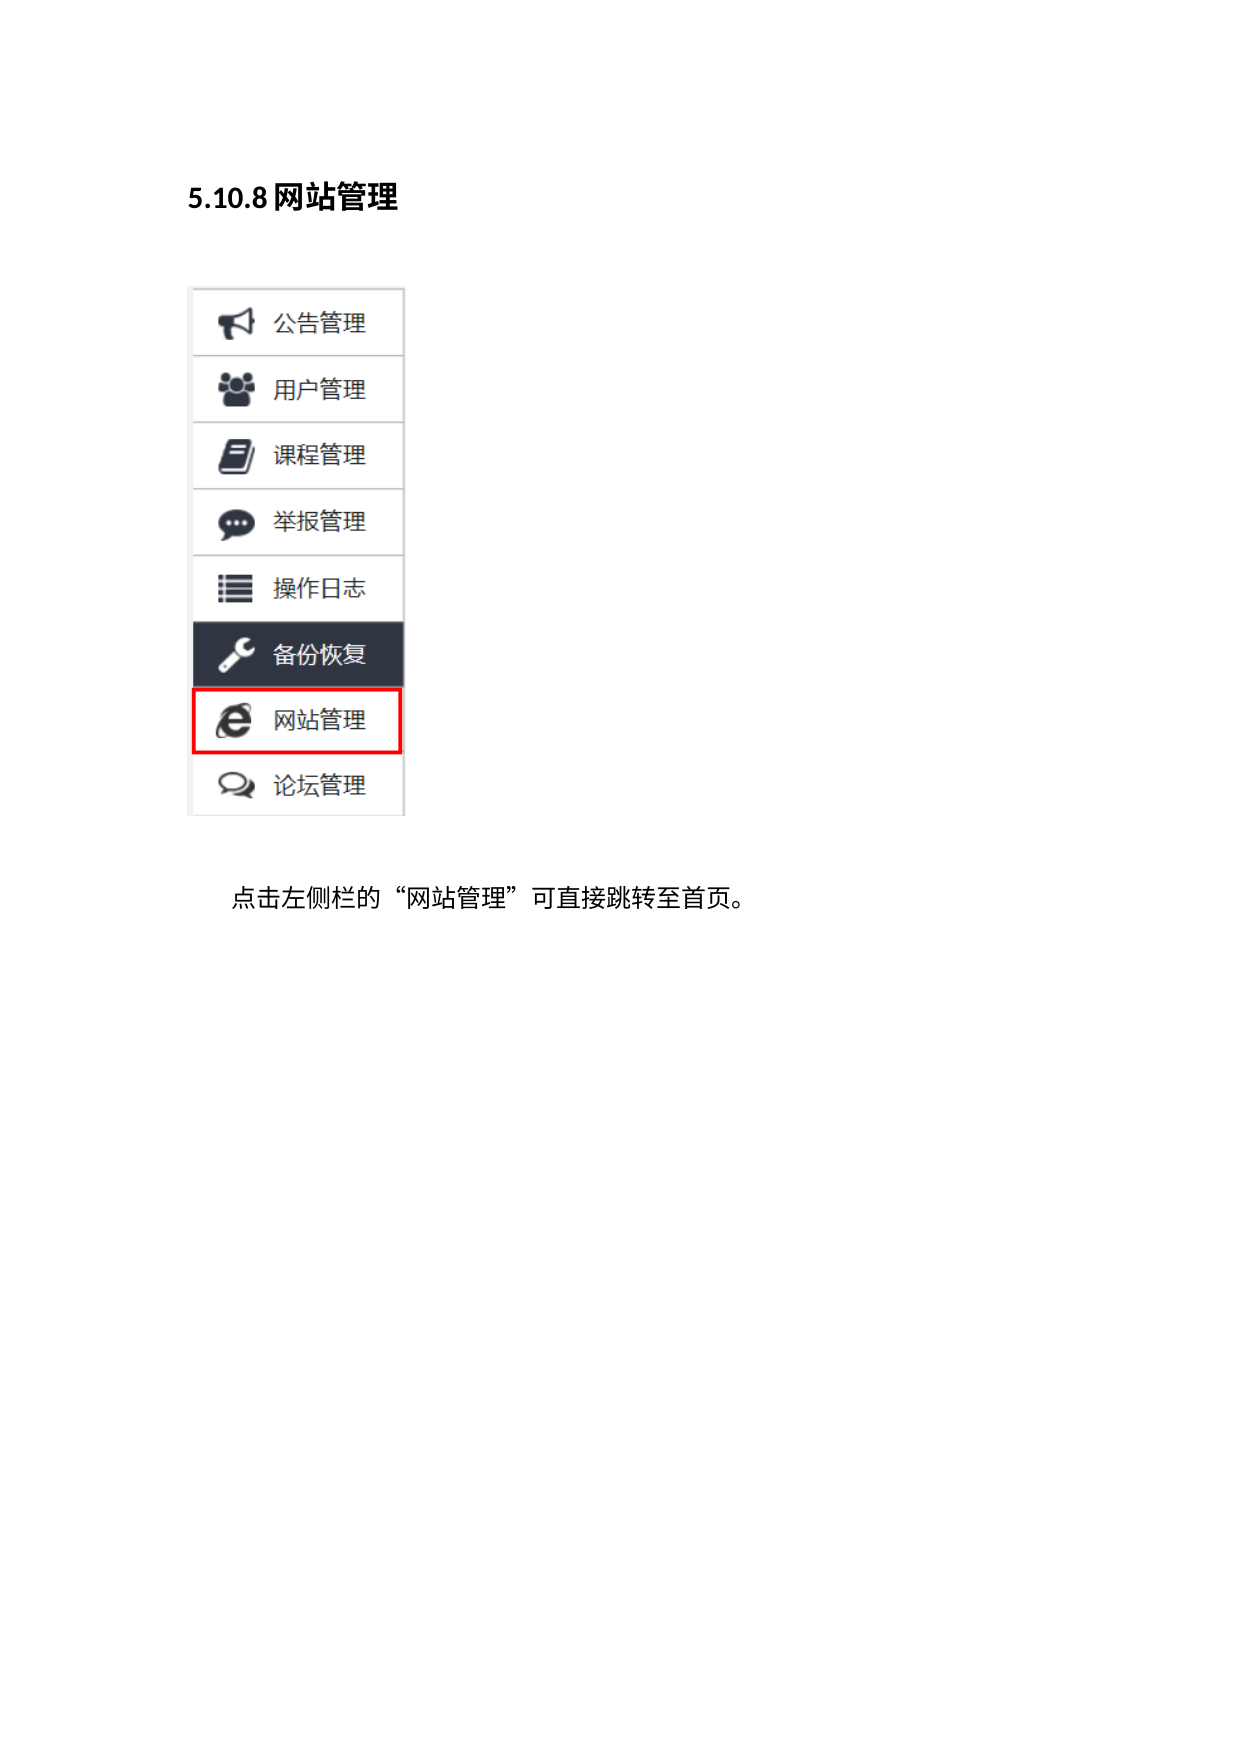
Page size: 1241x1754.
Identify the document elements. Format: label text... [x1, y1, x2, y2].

subtitle 5.10.8网站管理 [187, 162, 1053, 227]
picture [187, 286, 406, 816]
text 点击左侧栏的“网站管理”可直接跳转至首页。 [187, 864, 1053, 929]
